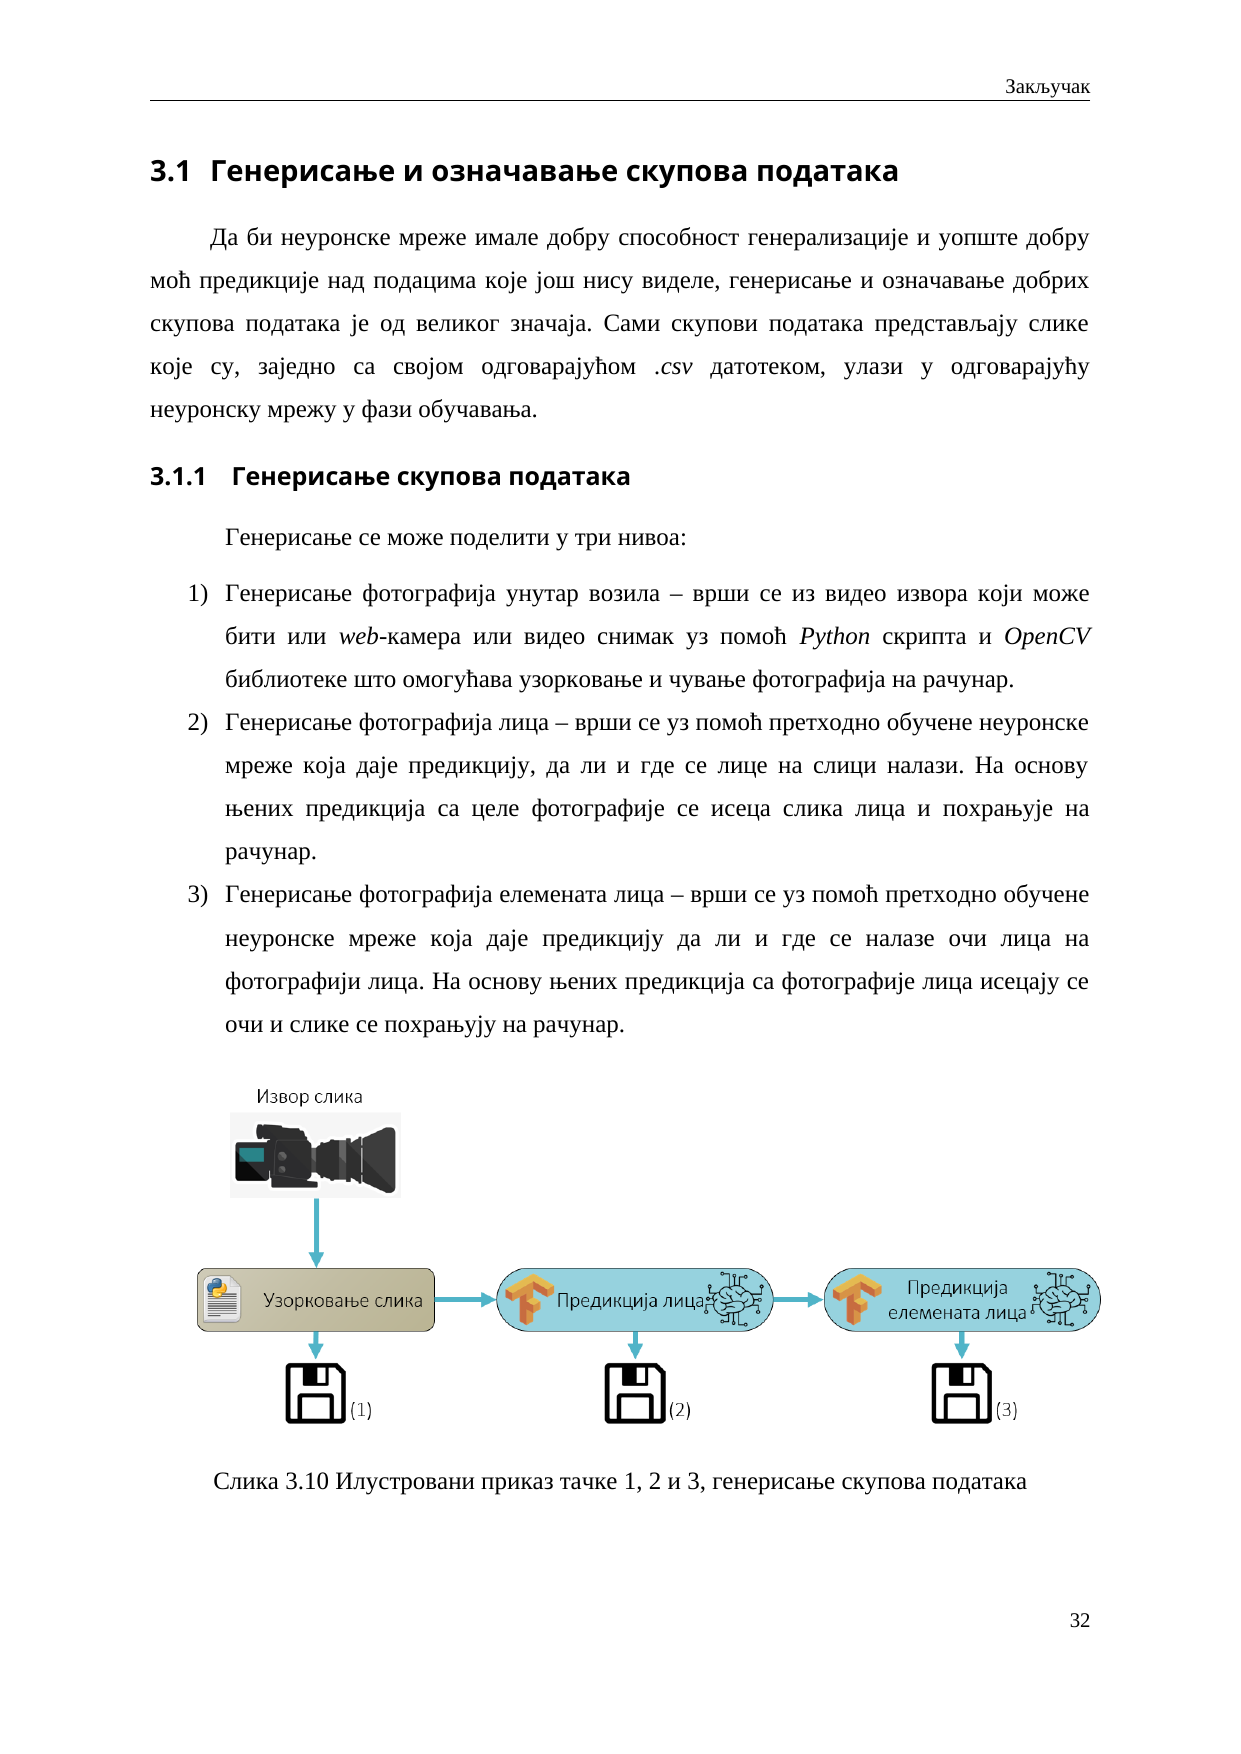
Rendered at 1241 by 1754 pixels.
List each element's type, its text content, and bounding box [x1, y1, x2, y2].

subtitle Генерисање скупова података [150, 458, 1090, 492]
text Да би неуронске мреже имале добру способност генерализације и уопште добру моћ предикције над подацима које још нису виделе, генерисање и означавање добрих скупова података је од великог значаја. Сами скупови података представљају слике које су, заједно са својом одговарајућом .csv датотеком, улази у одговарајућу неуронску мрежу у фази обучавања. [150, 222, 1090, 423]
list Генерисање фотографија унутар возила – врши се из видео извора који може бити или web-камера или видео снимак уз помоћ Python скрипта и OpenCV библиотеке што омогућава узорковање и чување фотографија на рачунар. [187, 578, 1090, 693]
subtitle Генерисање и означавање скупова података [150, 150, 1090, 190]
list Генерисање фотографија елемената лица – врши се уз помоћ претходно обучене неуронске мреже која даје предикцију да ли и где се налазе очи лица на фотографији лица. На основу њених предикција са фотографије лица исецају се очи и слике се похрањују на рачунар. [187, 879, 1090, 1038]
picture [150, 1064, 1147, 1440]
list Генерисање фотографија лица – врши се уз помоћ претходно обучене неуронске мреже која даје предикцију, да ли и где се лице на слици налази. На основу њених предикција са целе фотографије се исеца слика лица и похрањује на рачунар. [187, 707, 1090, 865]
text Генерисање се може поделити у три нивоа: [150, 522, 1090, 551]
